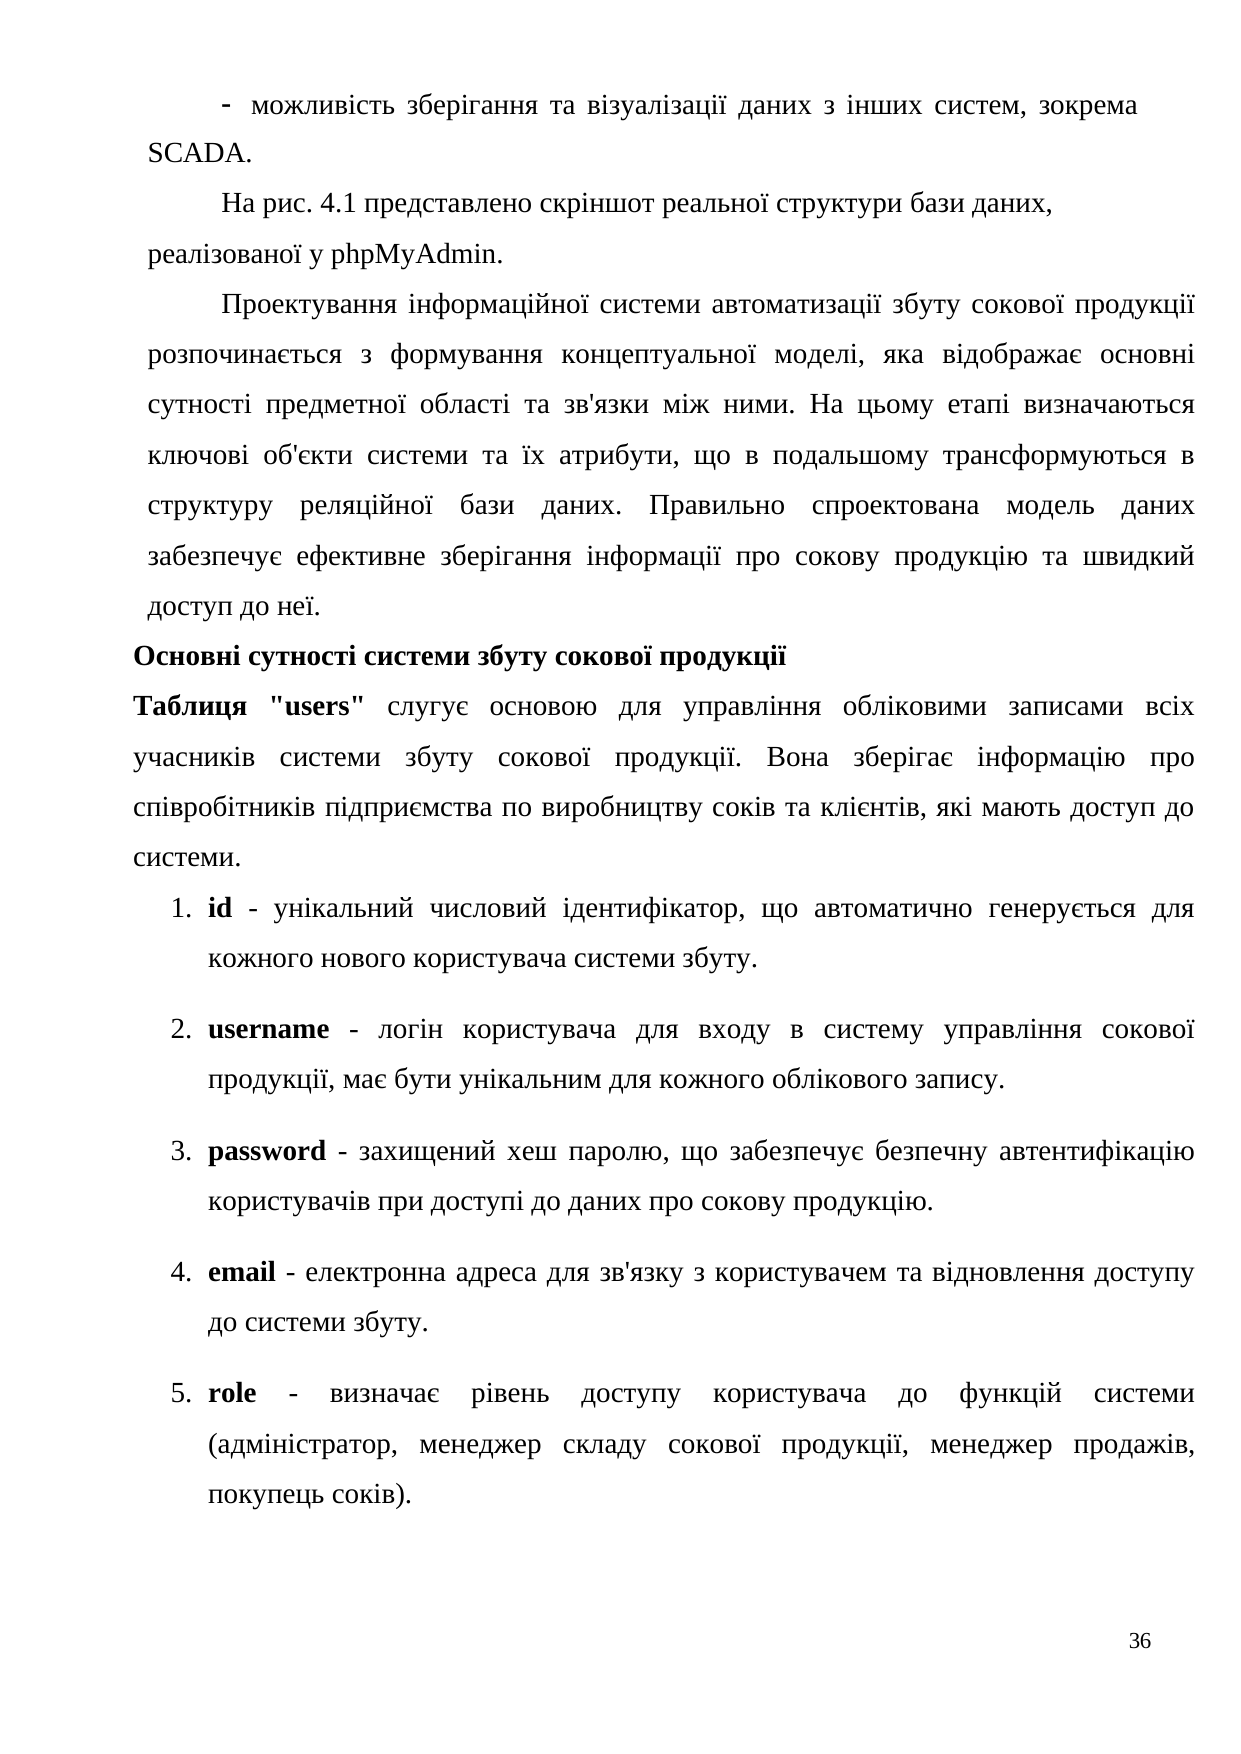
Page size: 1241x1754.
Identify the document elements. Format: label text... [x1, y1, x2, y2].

text Проектування інформаційної системи автоматизації збуту сокової продукції розпочинається з формування концептуальної моделі, яка відображає основні сутності предметної області та зв'язки між ними. На цьому етапі визначаються ключові об'єкти системи та їх атрибути, що в подальшому трансформуються в структуру реляційної бази даних. Правильно спроектована модель даних забезпечує ефективне зберігання інформації про сокову продукцію та швидкий доступ до неї. [147, 286, 1196, 621]
text Основні сутності системи збуту сокової продукції [133, 638, 1196, 672]
list email - електронна адреса для зв'язку з користувачем та відновлення доступу до системи збуту. [170, 1254, 1196, 1338]
text На рис. 4.1 представлено скріншот реальної структури бази даних, реалізованої у phpMyAdmin. [147, 185, 1196, 269]
text Таблиця "users" слугує основою для управління обліковими записами всіх учасників системи збуту сокової продукції. Вона зберігає інформацію про співробітників підприємства по виробництву соків та клієнтів, які мають доступ до системи. [133, 688, 1196, 873]
list можливість зберігання та візуалізації даних з інших систем, зокрема SCADA. [147, 87, 1151, 169]
list id - унікальний числовий ідентифікатор, що автоматично генерується для кожного нового користувача системи збуту. [170, 890, 1196, 974]
list role - визначає рівень доступу користувача до функцій системи (адміністратор, менеджер складу сокової продукції, менеджер продажів, покупець соків). [170, 1376, 1196, 1510]
list username - логін користувача для входу в систему управління сокової продукції, має бути унікальним для кожного облікового запису. [170, 1011, 1196, 1095]
list password - захищений хеш паролю, що забезпечує безпечну автентифікацію користувачів при доступі до даних про сокову продукцію. [170, 1133, 1196, 1217]
